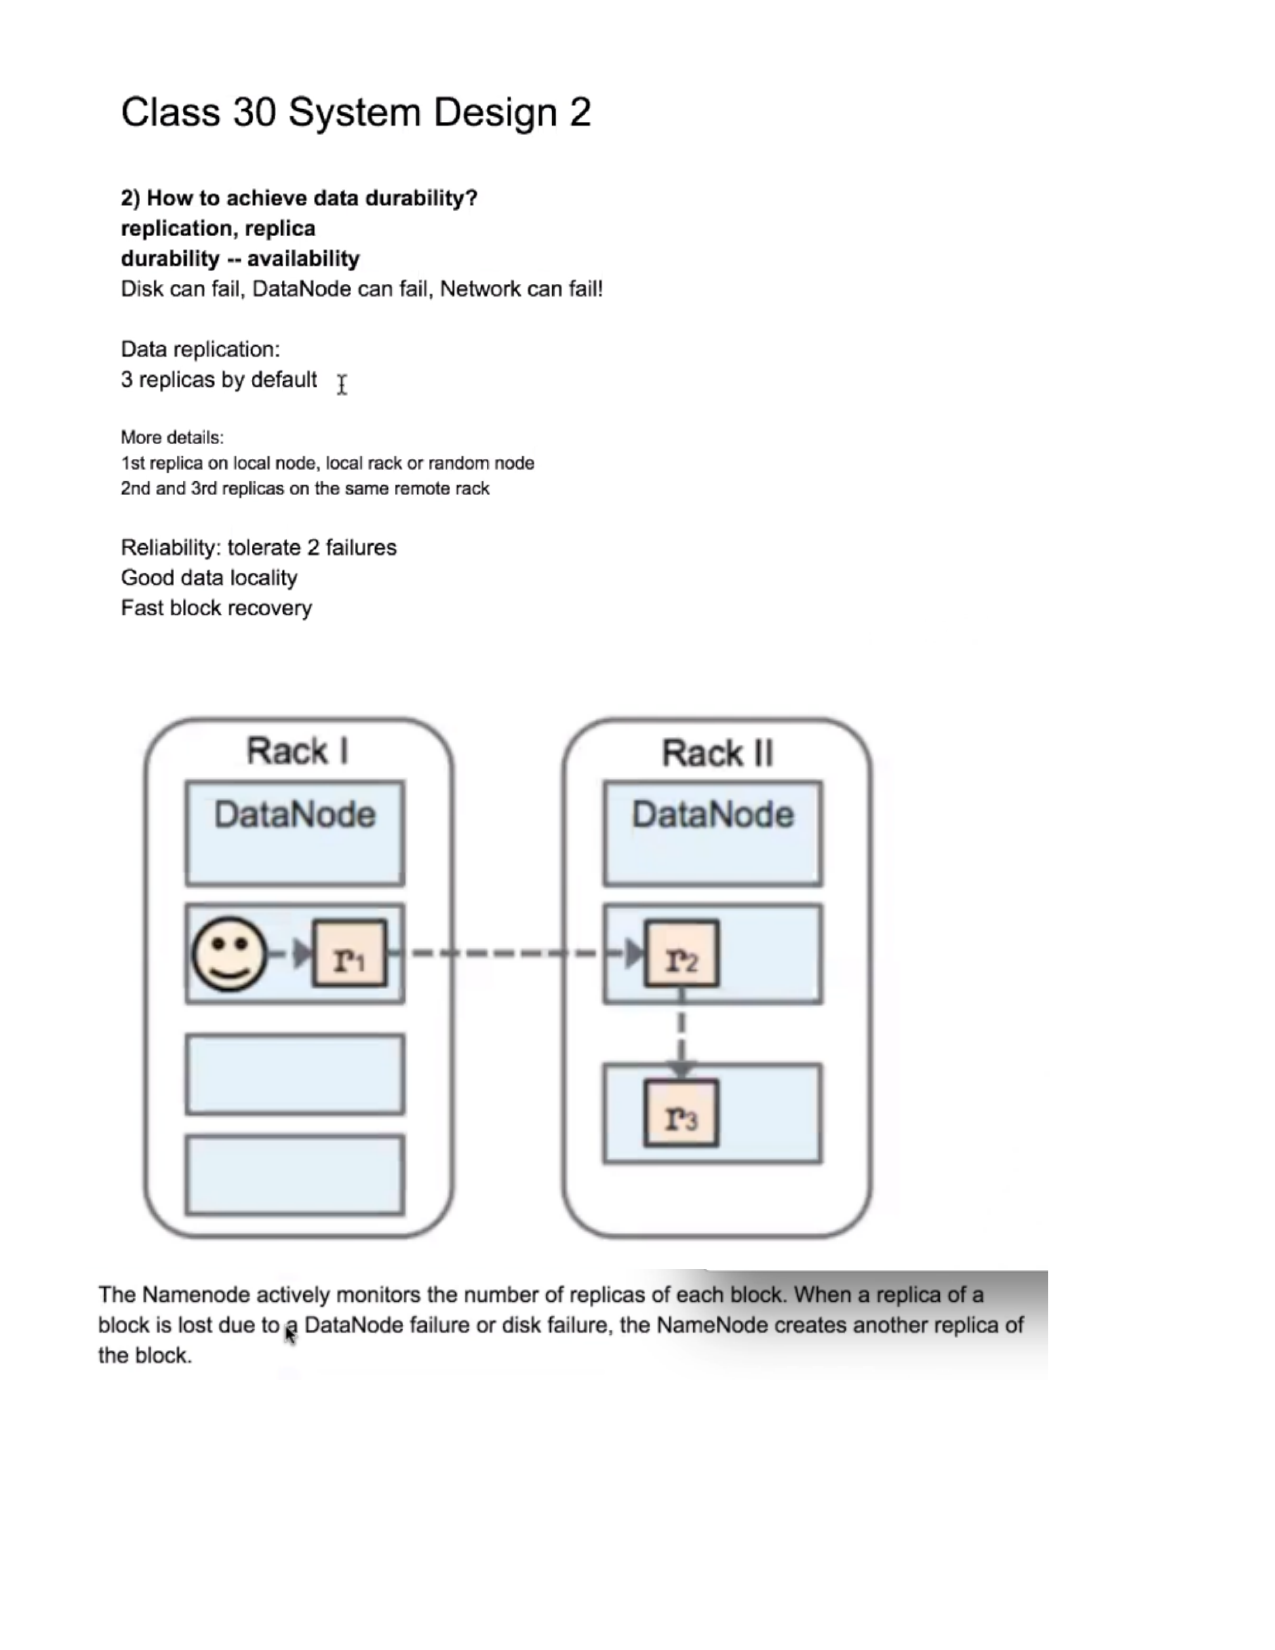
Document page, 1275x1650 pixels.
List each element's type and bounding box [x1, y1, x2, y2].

picture [75, 75, 1050, 1380]
